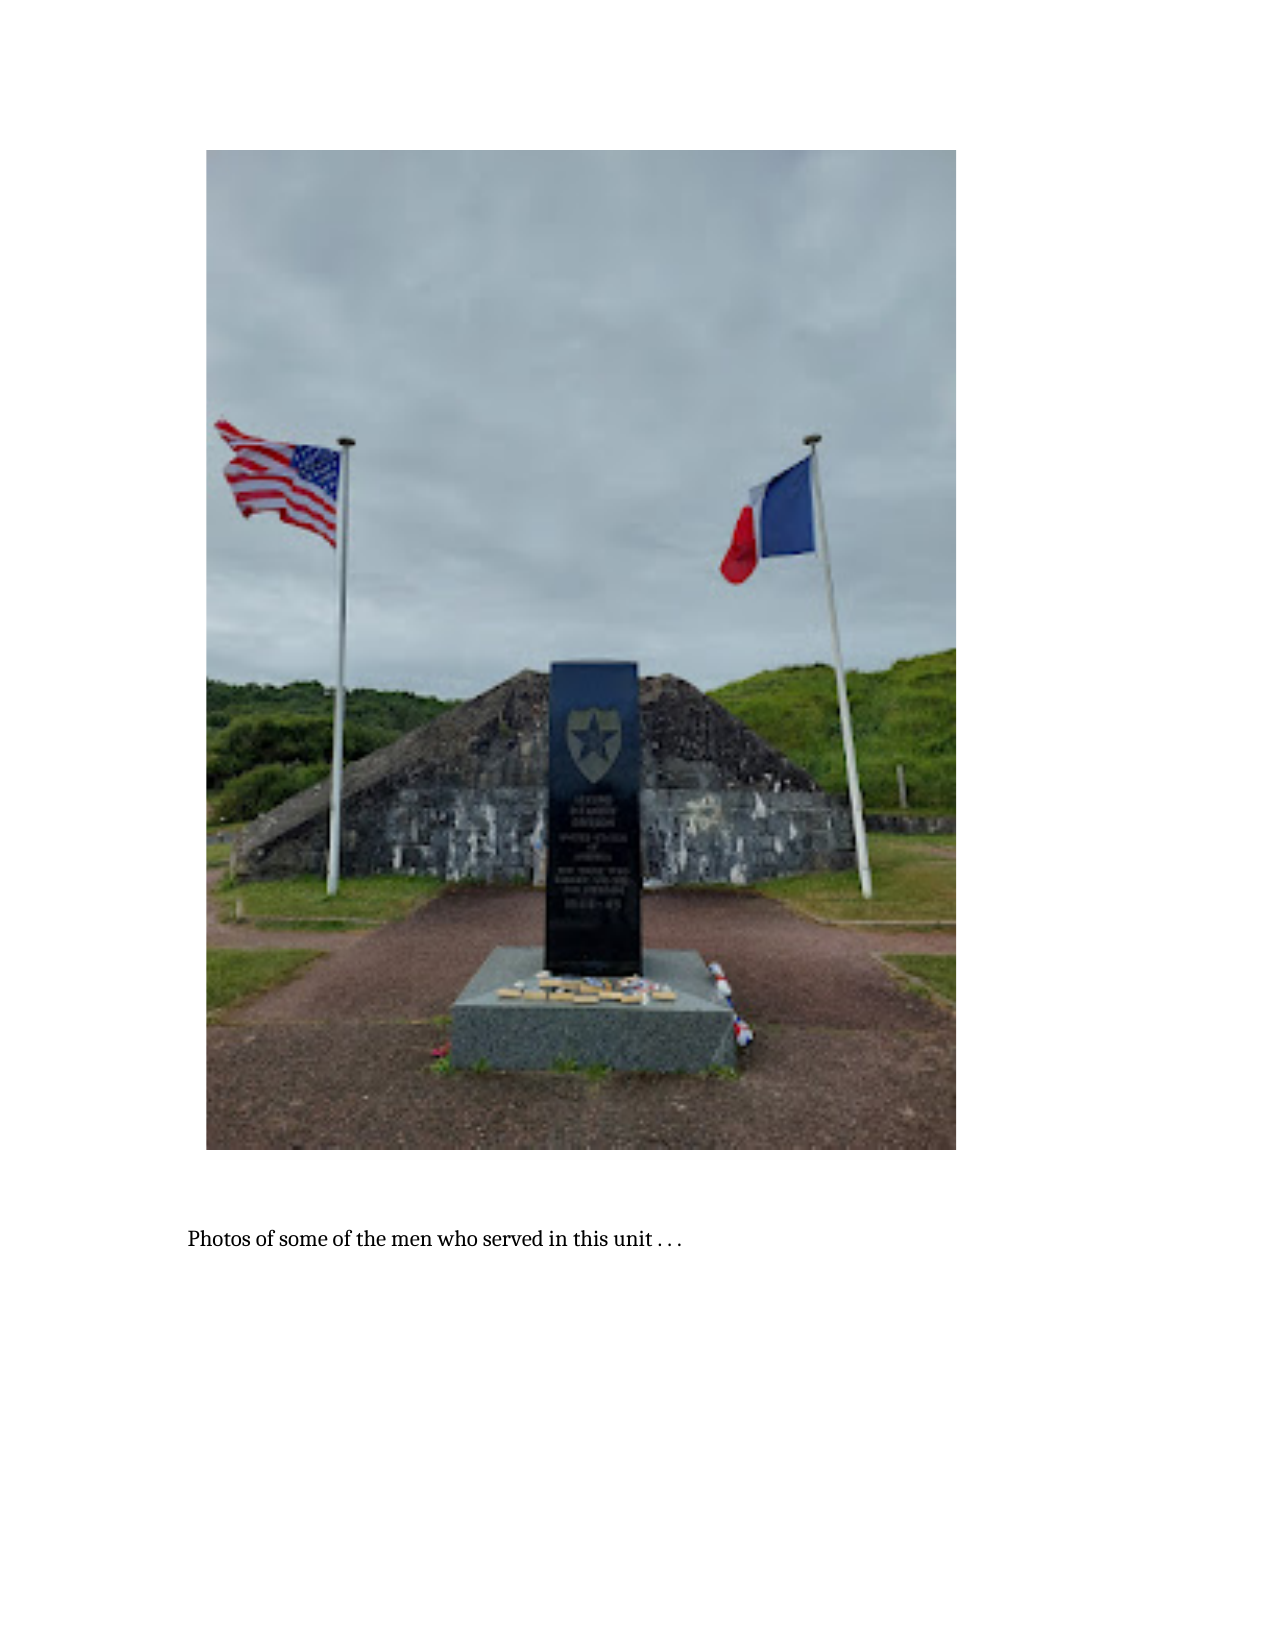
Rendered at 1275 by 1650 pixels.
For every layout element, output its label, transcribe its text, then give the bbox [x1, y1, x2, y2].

picture [206, 150, 957, 1150]
text Photos of some of the men who served in this unit . . . [187, 1226, 1087, 1252]
